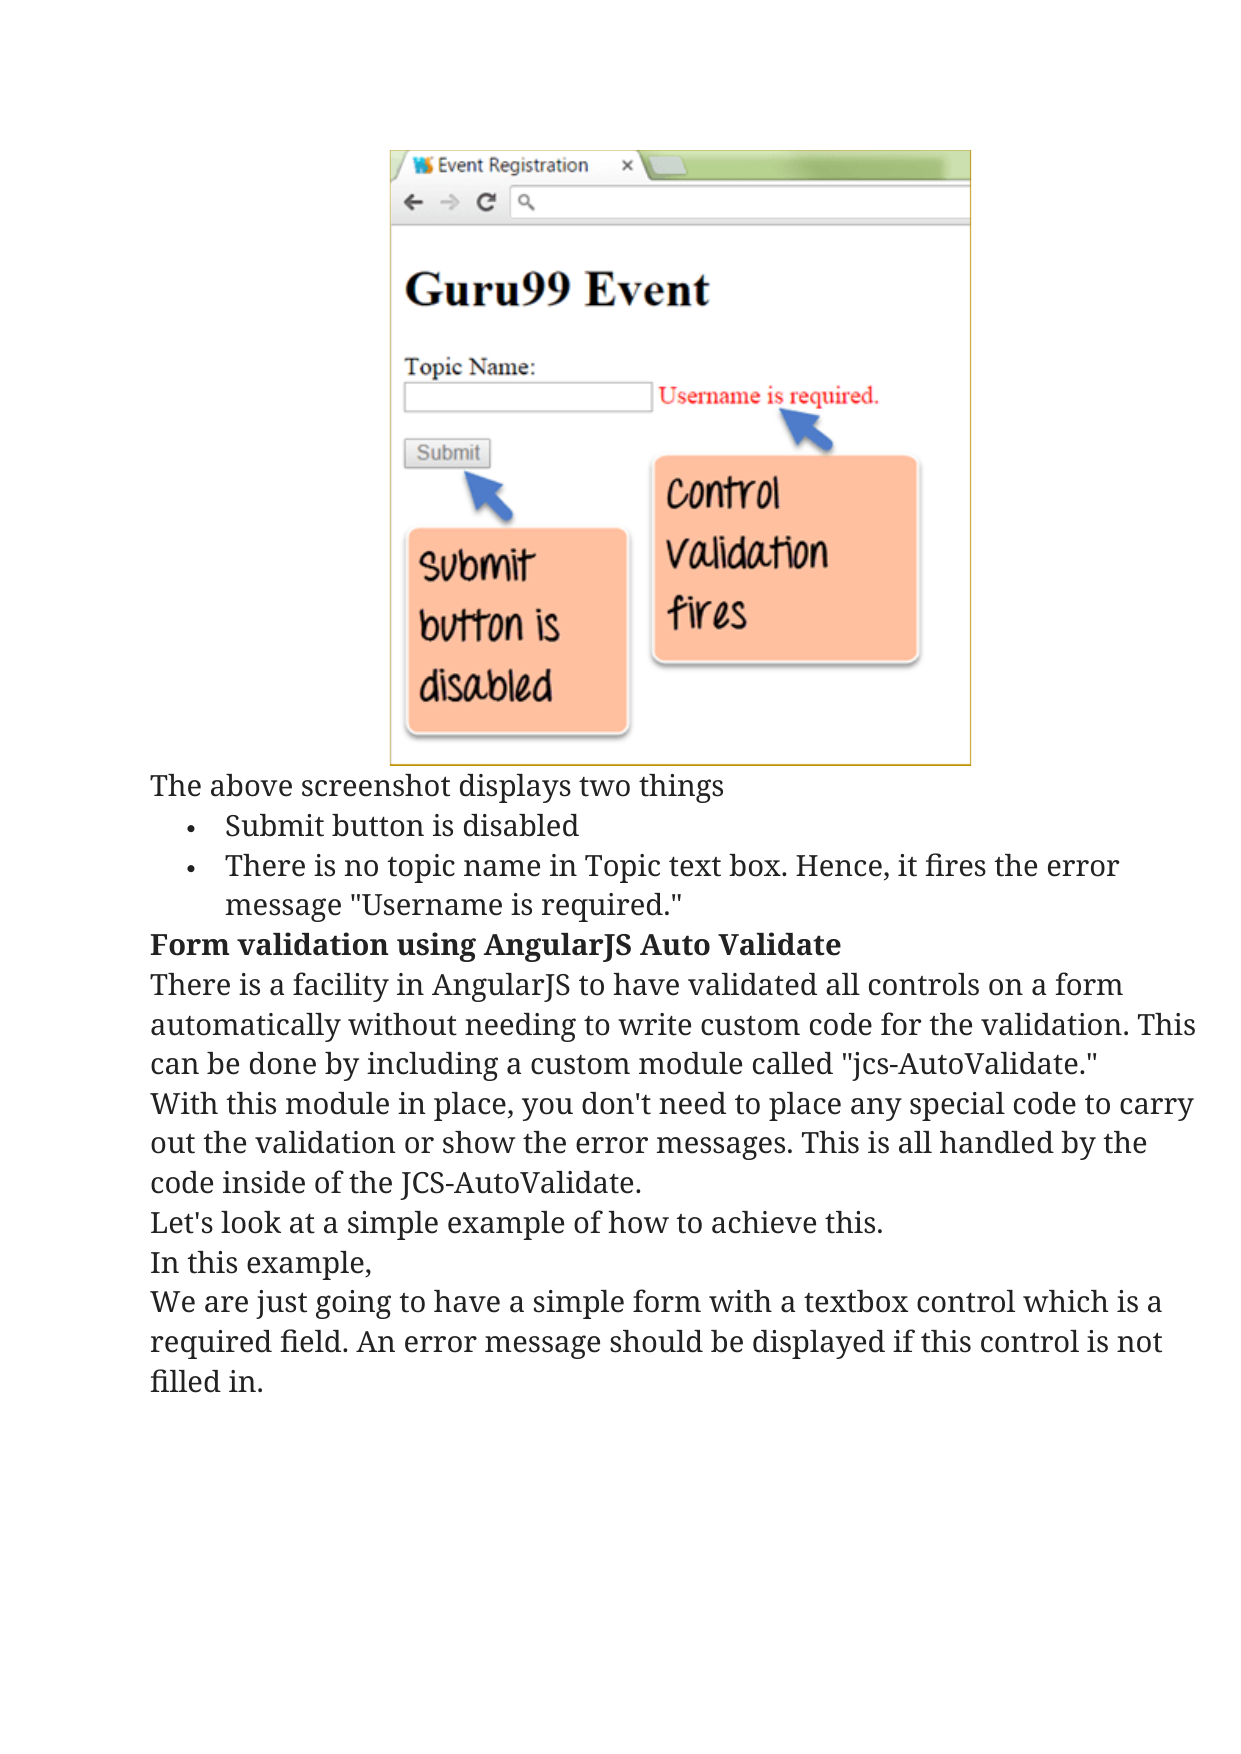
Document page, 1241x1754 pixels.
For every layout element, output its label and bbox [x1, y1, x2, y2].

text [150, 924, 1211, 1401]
picture [389, 150, 972, 766]
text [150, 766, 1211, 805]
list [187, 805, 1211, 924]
